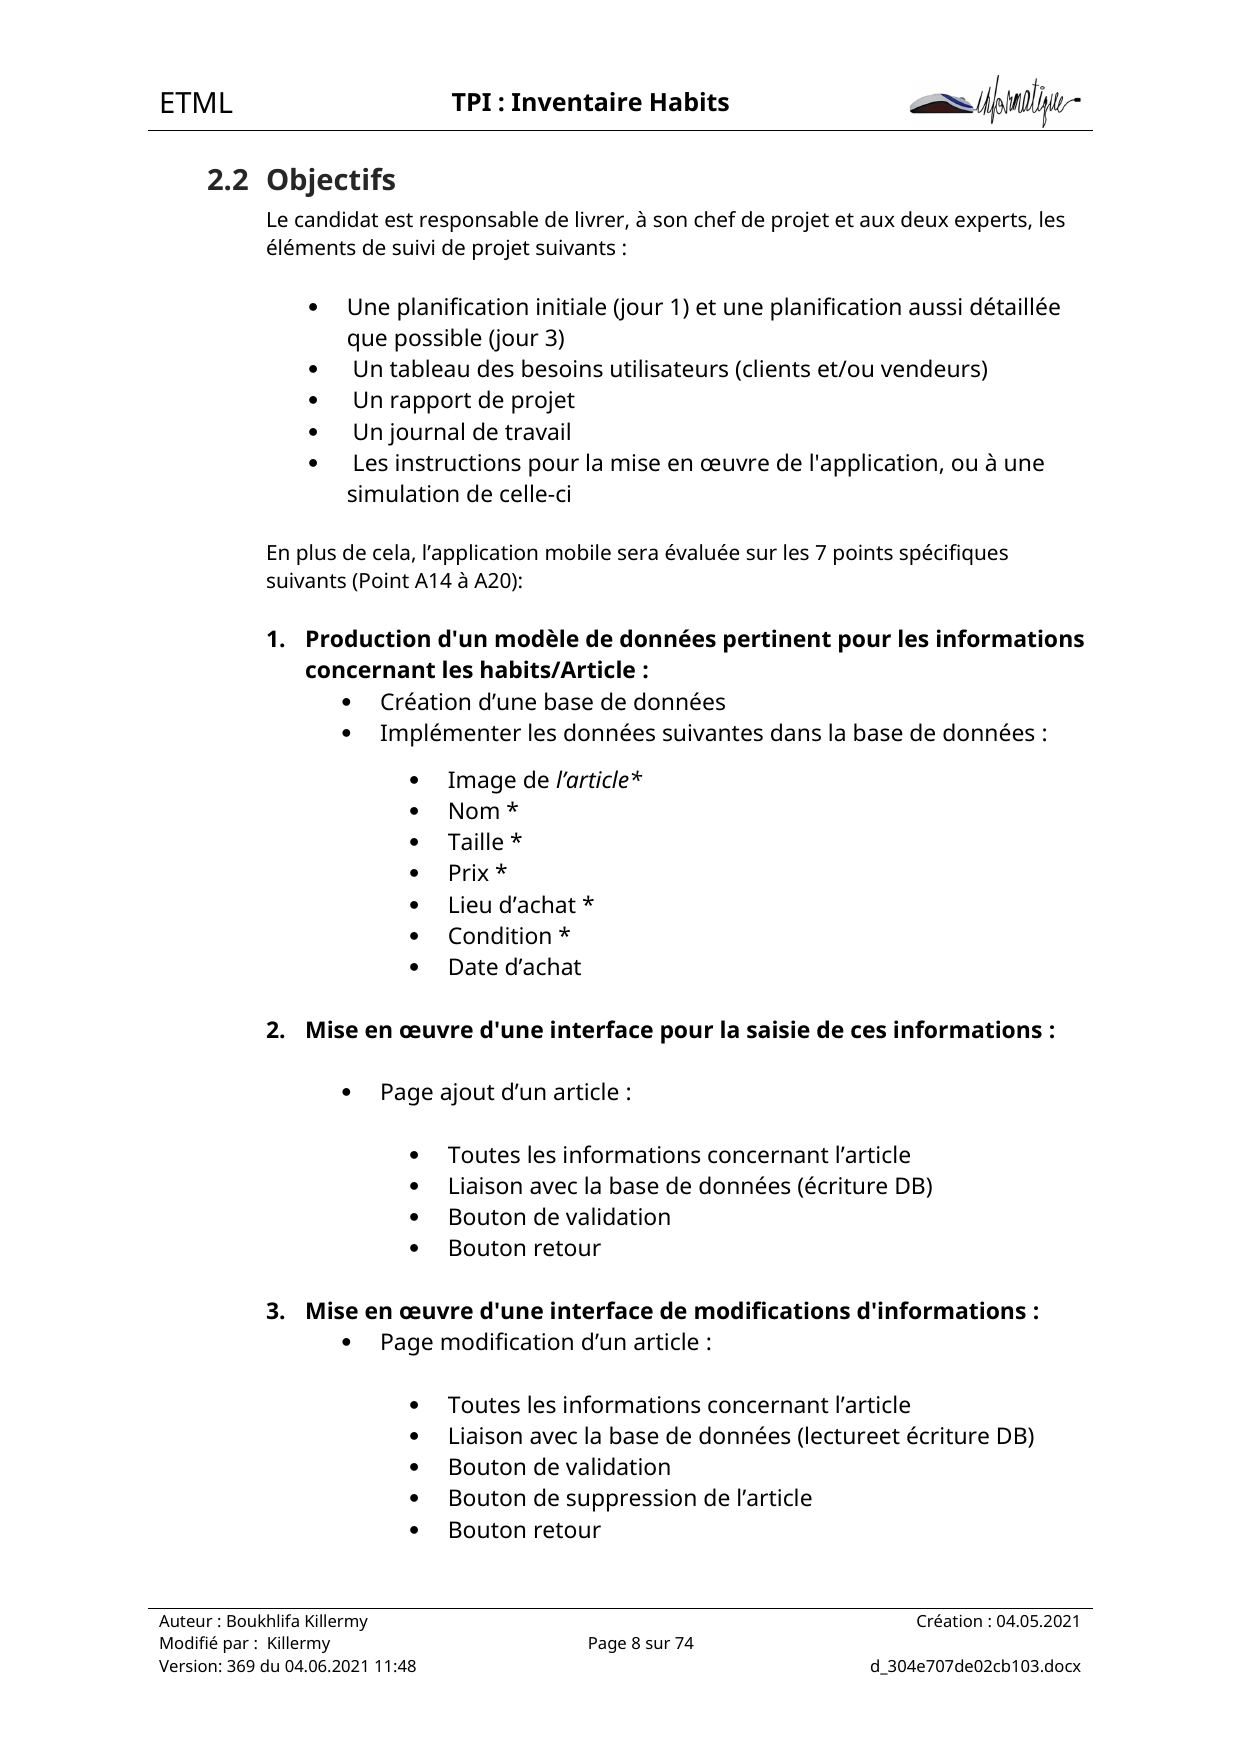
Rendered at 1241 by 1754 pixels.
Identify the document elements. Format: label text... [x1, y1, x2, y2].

list Les instructions pour la mise en œuvre de l'application, ou à une simulation de celle-ci [309, 447, 1092, 509]
list Nom * [410, 795, 1092, 826]
list Un tableau des besoins utilisateurs (clients et/ou vendeurs) [309, 353, 1092, 384]
list Bouton de validation [410, 1451, 1092, 1482]
list Date d’achat [410, 951, 1092, 982]
list Page modification d’un article : [342, 1326, 1092, 1357]
list Un rapport de projet [309, 384, 1092, 415]
list Bouton retour [410, 1513, 1092, 1545]
list Bouton retour [410, 1232, 1092, 1263]
list Bouton de suppression de l’article [410, 1482, 1092, 1513]
list Toutes les informations concernant l’article [410, 1388, 1092, 1420]
list Page ajout d’un article : [342, 1076, 1092, 1107]
list Production d'un modèle de données pertinent pour les informations concernant les habits/Article : [266, 623, 1092, 685]
list Condition * [410, 920, 1092, 951]
list Implémenter les données suivantes dans la base de données : [342, 717, 1092, 748]
list Lieu d’achat * [410, 888, 1092, 920]
list Toutes les informations concernant l’article [410, 1138, 1092, 1170]
list Mise en œuvre d'une interface pour la saisie de ces informations : [266, 1013, 1092, 1045]
list Une planification initiale (jour 1) et une planification aussi détaillée que possible (jour 3) [309, 290, 1092, 353]
list Prix * [410, 857, 1092, 888]
list Création d’une base de données [342, 685, 1092, 717]
list Un journal de travail [309, 415, 1092, 447]
list Mise en œuvre d'une interface de modifications d'informations : [266, 1295, 1092, 1326]
list Liaison avec la base de données (écriture DB) [410, 1170, 1092, 1201]
picture [909, 75, 1082, 128]
list Image de l’article* [410, 763, 1092, 795]
list Bouton de validation [410, 1201, 1092, 1232]
text En plus de cela, l’application mobile sera évaluée sur les 7 points spécifiques suivants (Point A14 à A20): [266, 538, 1092, 594]
text Le candidat est responsable de livrer, à son chef de projet et aux deux experts, les éléments de suivi de projet suivants : [266, 205, 1092, 262]
subtitle Objectifs [207, 159, 1092, 199]
list Taille * [410, 826, 1092, 857]
list Liaison avec la base de données (lectureet écriture DB) [410, 1420, 1092, 1451]
